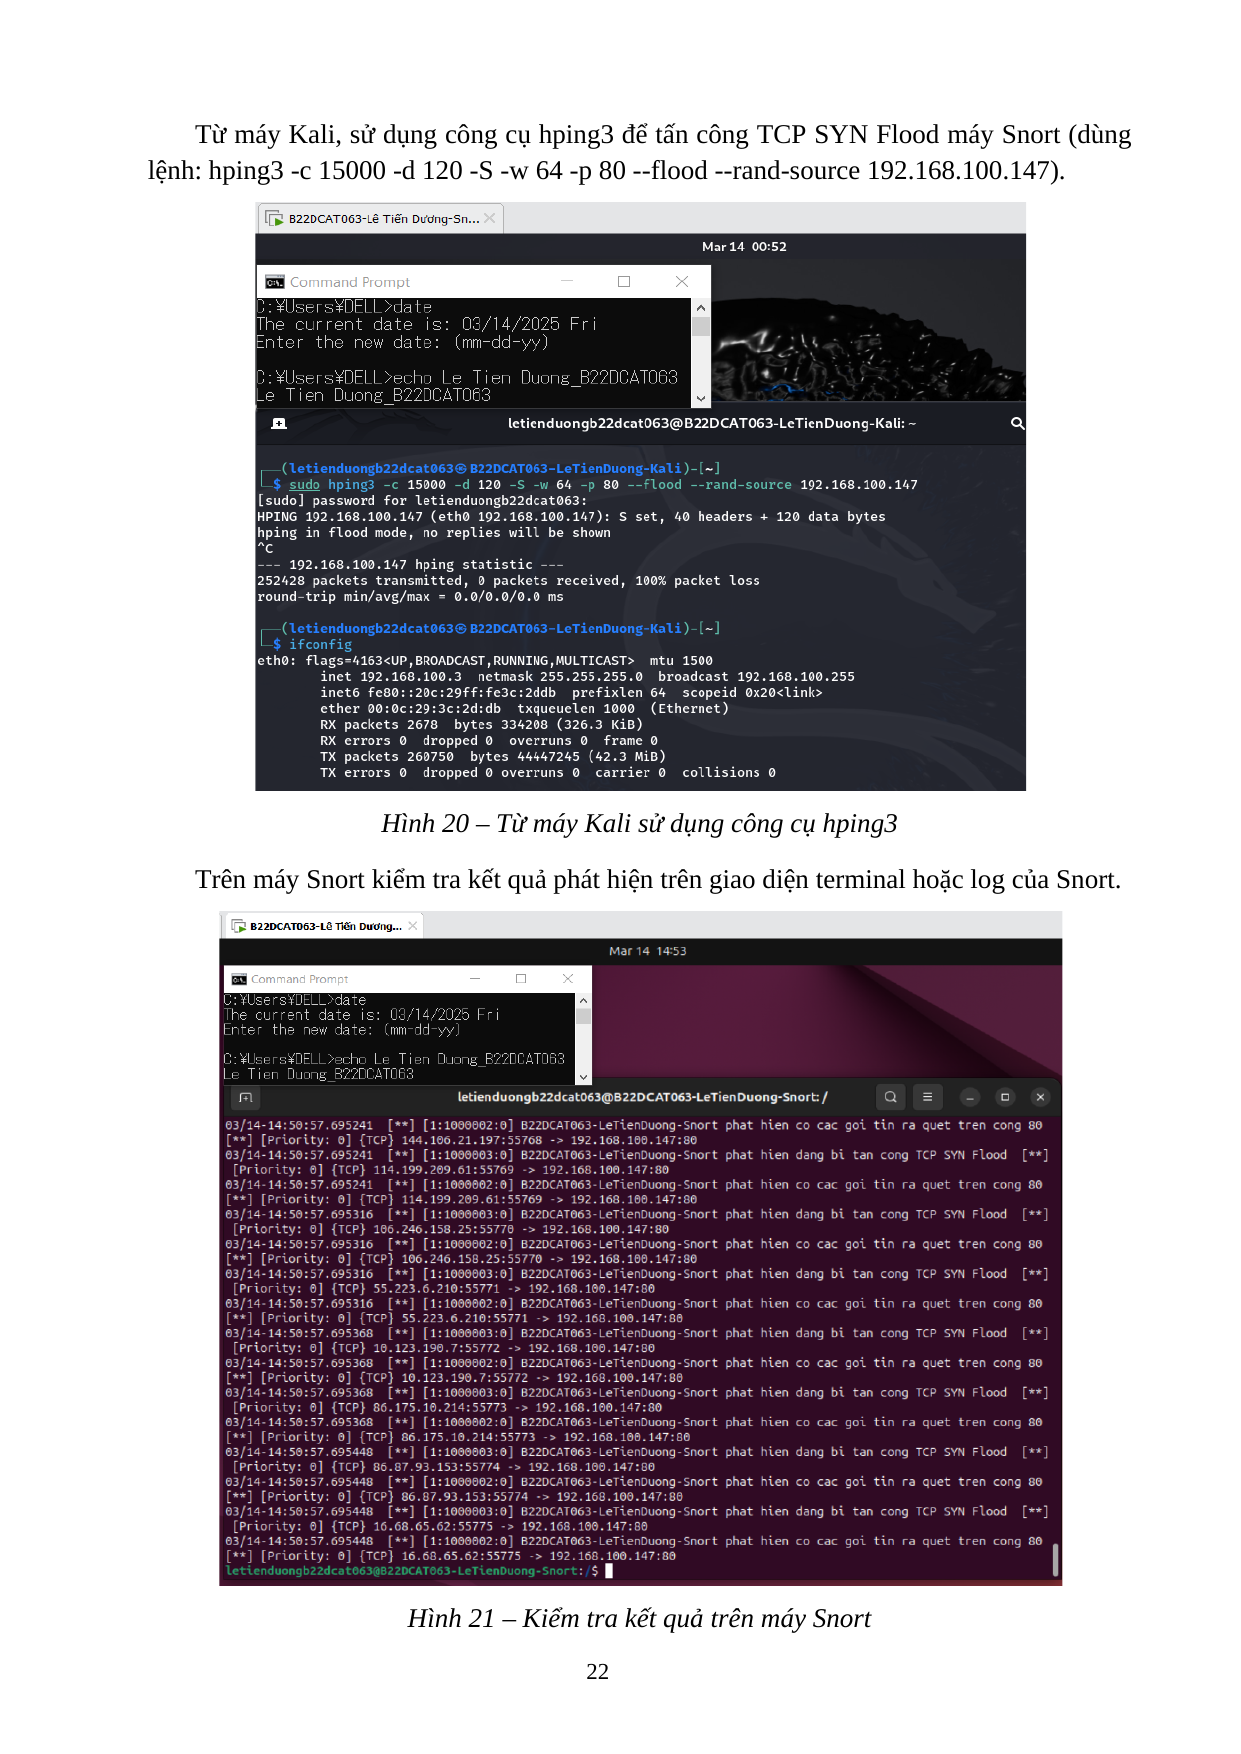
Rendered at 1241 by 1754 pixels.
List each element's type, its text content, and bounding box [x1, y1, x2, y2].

text – Kiểm tra kết quả trên máy Snort [148, 1602, 1134, 1633]
text Trên máy Snort kiểm tra kết quả phát hiện trên giao diện terminal hoặc log của Snort. [148, 863, 1134, 894]
text – Từ máy Kali sử dụng công cụ hping3 [148, 807, 1134, 838]
picture [255, 202, 1027, 791]
picture [219, 911, 1063, 1586]
text Từ máy Kali, sử dụng công cụ hping3 để tấn công TCP SYN Flood máy Snort (dùng lệnh: hping3 -c 15000 -d 120 -S -w 64 -p 80 --flood --rand-source 192.168.100.147). [148, 118, 1134, 185]
